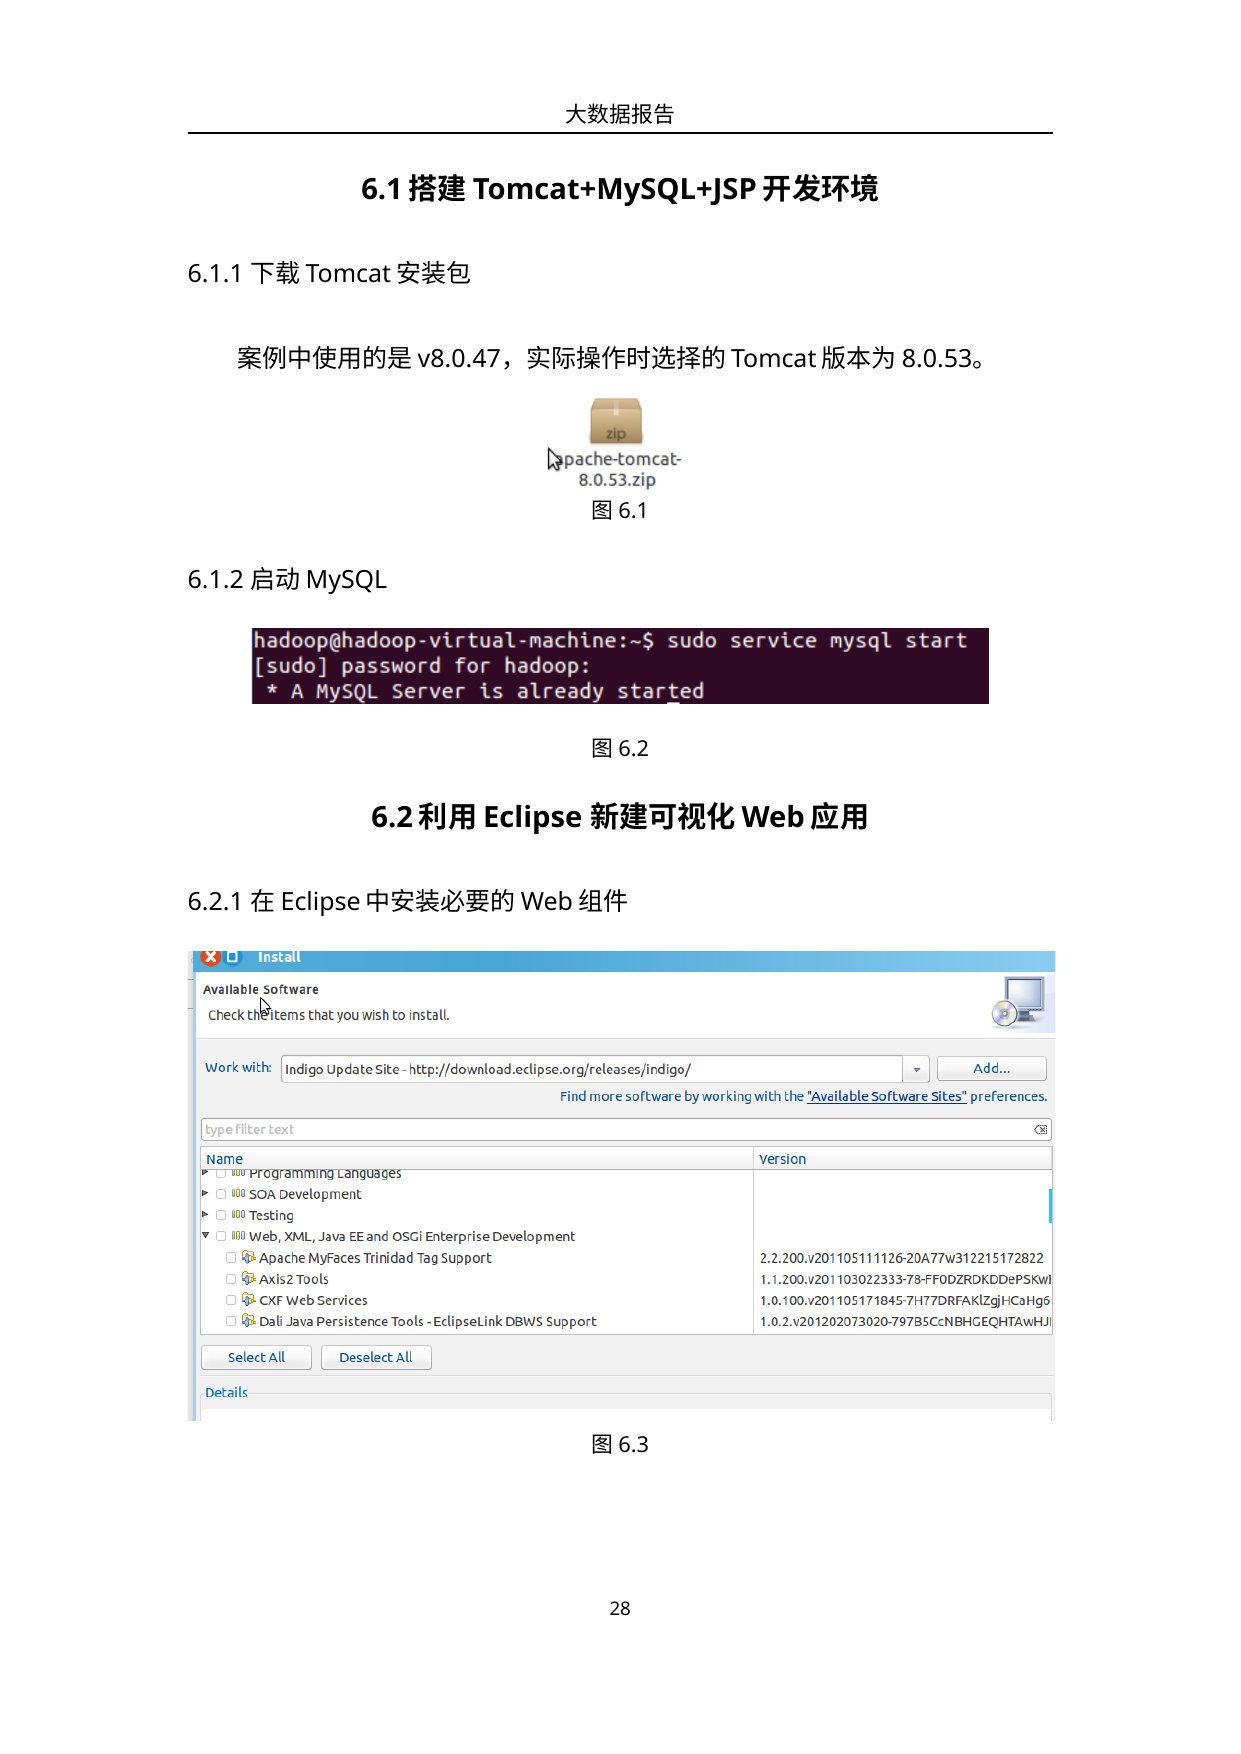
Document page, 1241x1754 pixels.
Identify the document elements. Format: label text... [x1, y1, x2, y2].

subtitle 6.2利用Eclipse 新建可视化Web应用 [187, 781, 1053, 849]
subtitle 6.2.1 在Eclipse中安装必要的Web组件 [187, 866, 1053, 934]
text 图 6.3 [187, 1426, 1053, 1460]
text 案例中使用的是v8.0.47，实际操作时选择的Tomcat版本为8.0.53。 [187, 323, 1053, 391]
picture [251, 628, 989, 704]
text 图 6.1 [187, 492, 1053, 526]
text 图 6.2 [187, 730, 1053, 764]
subtitle 6.1.2 启动MySQL [187, 543, 1053, 611]
picture [542, 390, 698, 492]
subtitle 6.1.1 下载Tomcat安装包 [187, 238, 1053, 306]
subtitle 6.1搭建Tomcat+MySQL+JSP开发环境 [187, 153, 1053, 221]
picture [187, 951, 1056, 1421]
